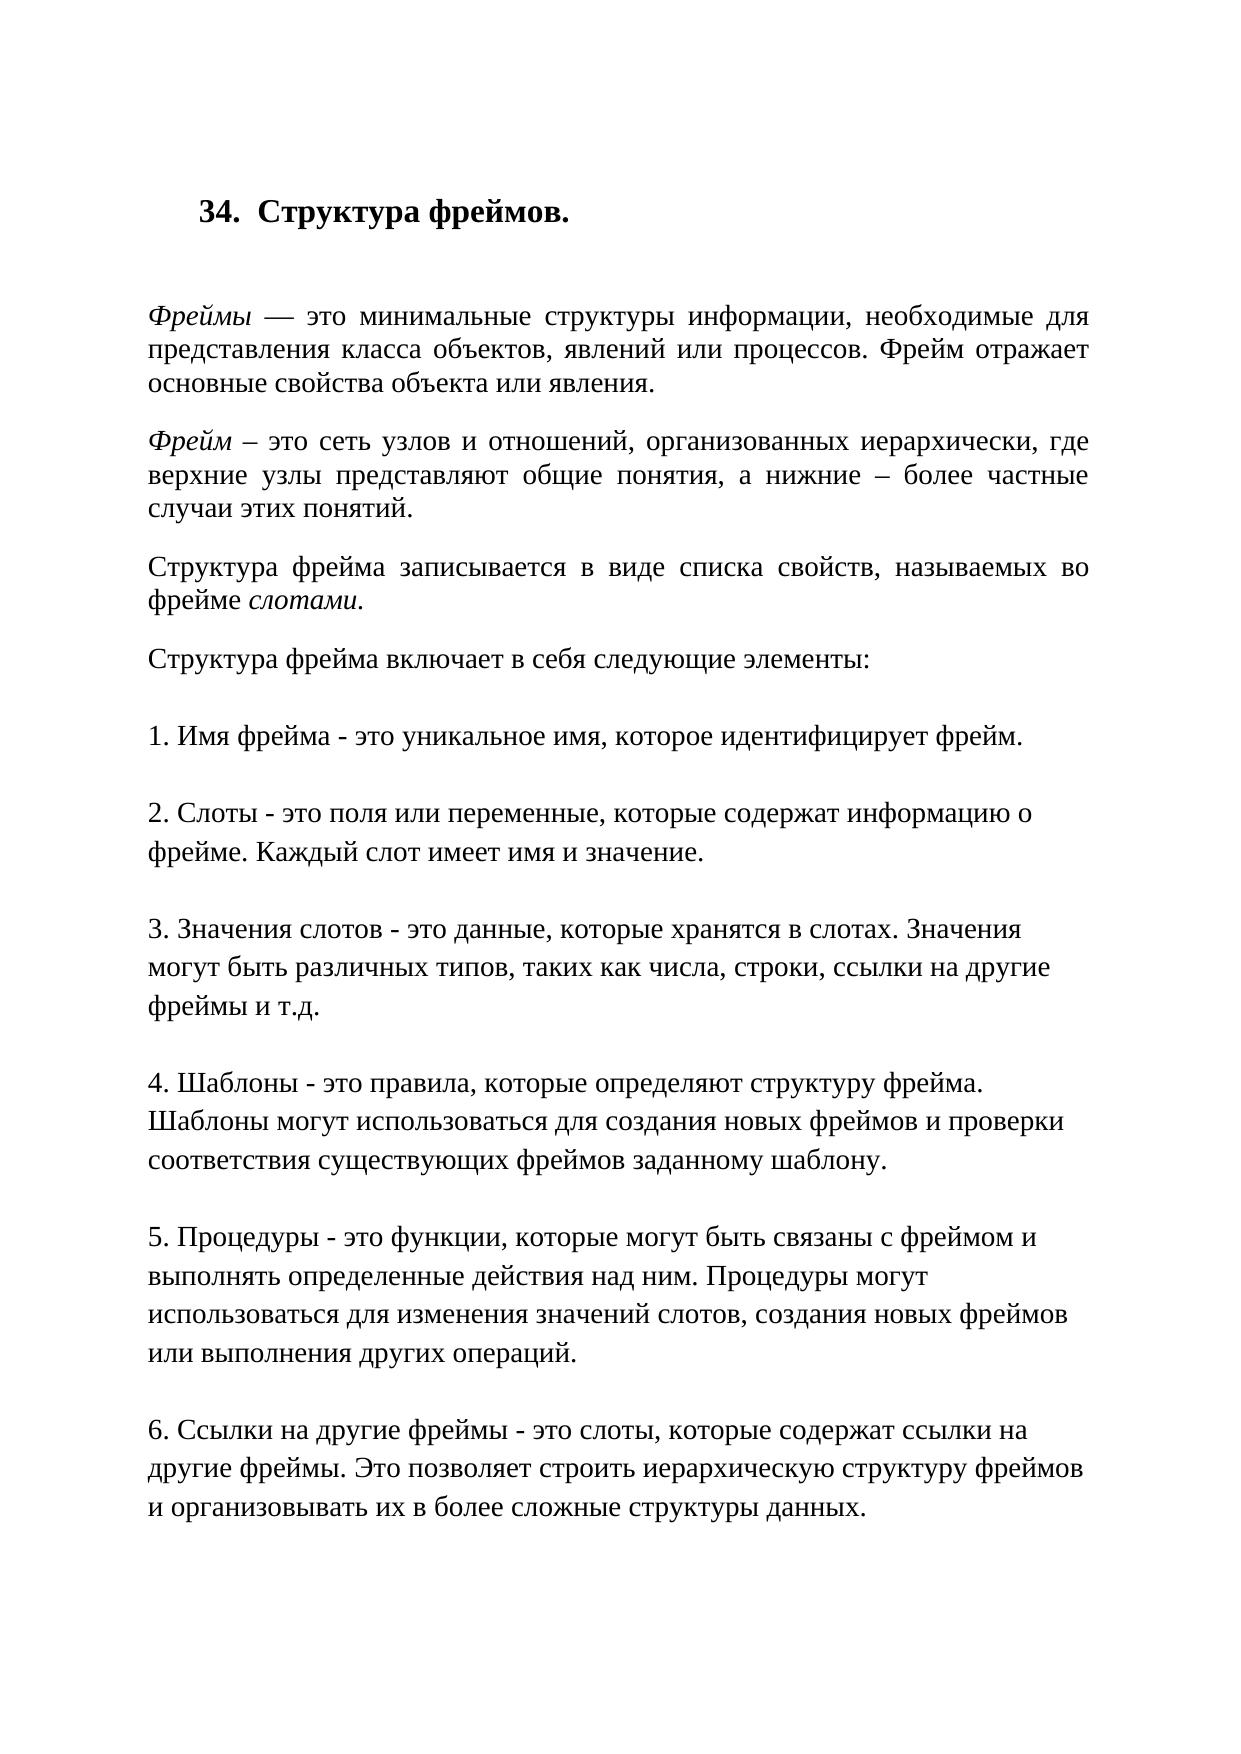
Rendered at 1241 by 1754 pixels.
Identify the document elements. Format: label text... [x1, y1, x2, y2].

text 5. Процедуры - это функции, которые могут быть связаны с фреймом и выполнять определенные действия над ним. Процедуры могут использоваться для изменения значений слотов, создания новых фреймов или выполнения других операций. [148, 1219, 1090, 1368]
text Структура фрейма записывается в виде списка свойств, называемых во фрейме слотами. [148, 549, 1090, 616]
text 2. Слоты - это поля или переменные, которые содержат информацию о фрейме. Каждый слот имеет имя и значение. [148, 795, 1090, 867]
text Фреймы — это минимальные структуры информации, необходимые для представления класса объектов, явлений или процессов. Фрейм отражает основные свойства объекта или явления. [148, 298, 1090, 398]
text Структура фрейма включает в себя следующие элементы: [148, 641, 1090, 674]
text 6. Ссылки на другие фреймы - это слоты, которые содержат ссылки на другие фреймы. Это позволяет строить иерархическую структуру фреймов и организовывать их в более сложные структуры данных. [148, 1412, 1090, 1522]
text 3. Значения слотов - это данные, которые хранятся в слотах. Значения могут быть различных типов, таких как числа, строки, ссылки на другие фреймы и т.д. [148, 911, 1090, 1021]
subtitle 34. Структура фреймов. [199, 192, 1090, 230]
text Фрейм – это сеть узлов и отношений, организованных иерархически, где верхние узлы представляют общие понятия, а нижние – более частные случаи этих понятий. [148, 423, 1090, 524]
text 1. Имя фрейма - это уникальное имя, которое идентифицирует фрейм. [148, 718, 1090, 752]
text 4. Шаблоны - это правила, которые определяют структуру фрейма. Шаблоны могут использоваться для создания новых фреймов и проверки соответствия существующих фреймов заданному шаблону. [148, 1065, 1090, 1176]
